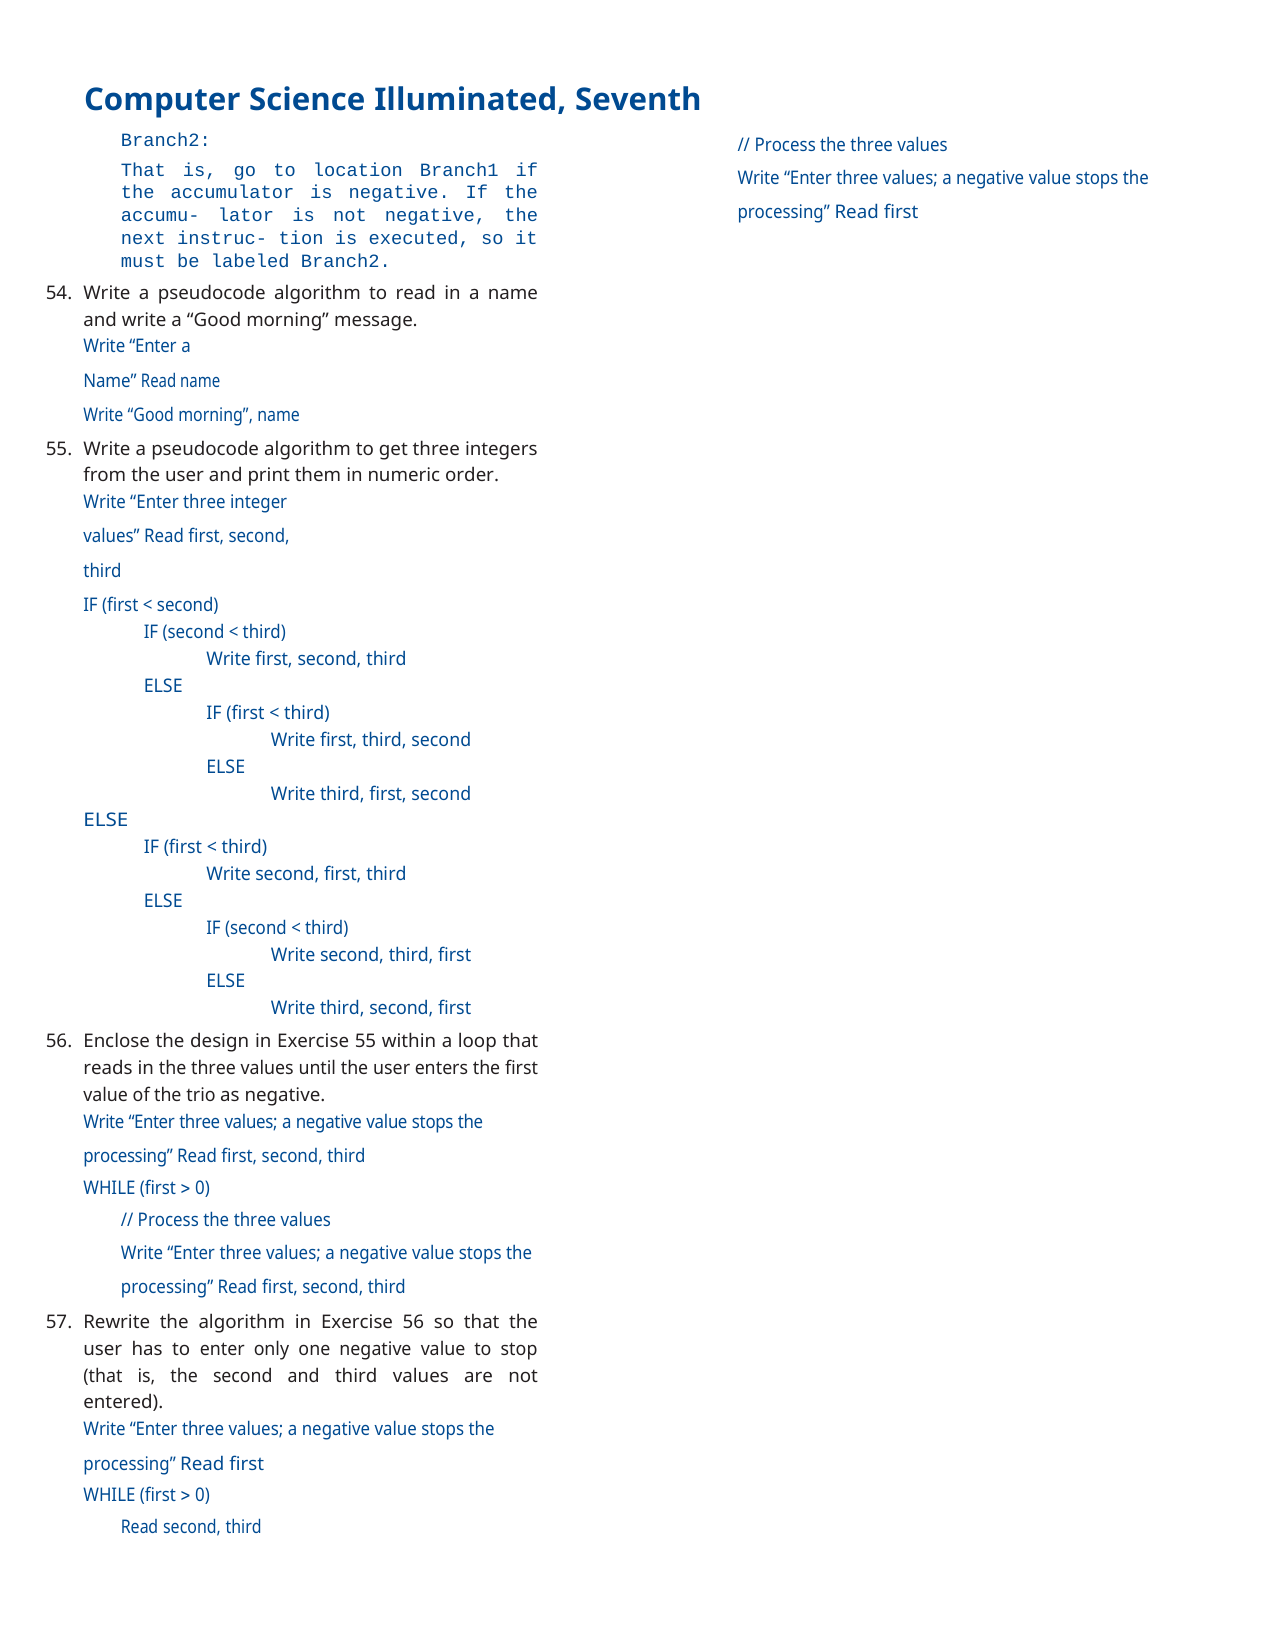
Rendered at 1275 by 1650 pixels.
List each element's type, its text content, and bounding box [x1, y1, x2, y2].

text IF (first < third) [206, 699, 613, 725]
text Write “Enter three values; a negative value stops the processing” Read first, second, third [121, 1239, 538, 1299]
text Write third, second, first [271, 995, 613, 1020]
text ELSE [206, 753, 613, 778]
text ELSE [143, 887, 613, 913]
text IF (second < third) [143, 619, 613, 644]
text Write first, third, second [271, 726, 613, 752]
list Write a pseudocode algorithm to read in a name and write a “Good morning” message. [46, 279, 538, 331]
list Enclose the design in Exercise 55 within a loop that reads in the three values until the user enters the first value of the trio as negative. [46, 1028, 538, 1107]
text WHILE (first  0) [83, 1177, 613, 1199]
text Branch2: [121, 131, 613, 152]
text IF (second < third) [206, 914, 613, 939]
text Write “Enter three values; a negative value stops the processing” Read first, second, third [83, 1108, 524, 1168]
text That is, go to location Branch1 if the accumulator is negative. If the accumu- lator is not negative, the next instruc- tion is executed, so it must be labeled Branch2. [121, 160, 538, 273]
text IF (first < second) [83, 592, 613, 617]
text Write “Good morning”, name [83, 402, 613, 427]
text Write “Enter three values; a negative value stops the processing” Read first [83, 1416, 524, 1476]
text Write “Enter three integer values” Read first, second, third [83, 488, 320, 583]
text Write “Enter three values; a negative value stops the processing” Read first [737, 164, 1201, 224]
text IF (first < third) [143, 833, 613, 859]
text WHILE (first  0) [83, 1484, 613, 1506]
text // Process the three values [121, 1206, 613, 1232]
text ELSE [206, 968, 613, 993]
text Write second, first, third [206, 860, 613, 886]
text Write first, second, third [206, 646, 613, 671]
text Read second, third [121, 1514, 613, 1539]
text ELSE [83, 807, 613, 832]
text Write “Enter a Name” Read name [83, 333, 224, 393]
list Write a pseudocode algorithm to get three integers from the user and print them in numeric order. [46, 435, 538, 487]
text // Process the three values [737, 131, 1275, 157]
text ELSE [143, 672, 613, 698]
list Rewrite the algorithm in Exercise 56 so that the user has to enter only one negative value to stop (that is, the second and third values are not entered). [46, 1308, 538, 1414]
text Write third, first, second [271, 780, 613, 805]
text Write second, third, first [271, 941, 613, 966]
